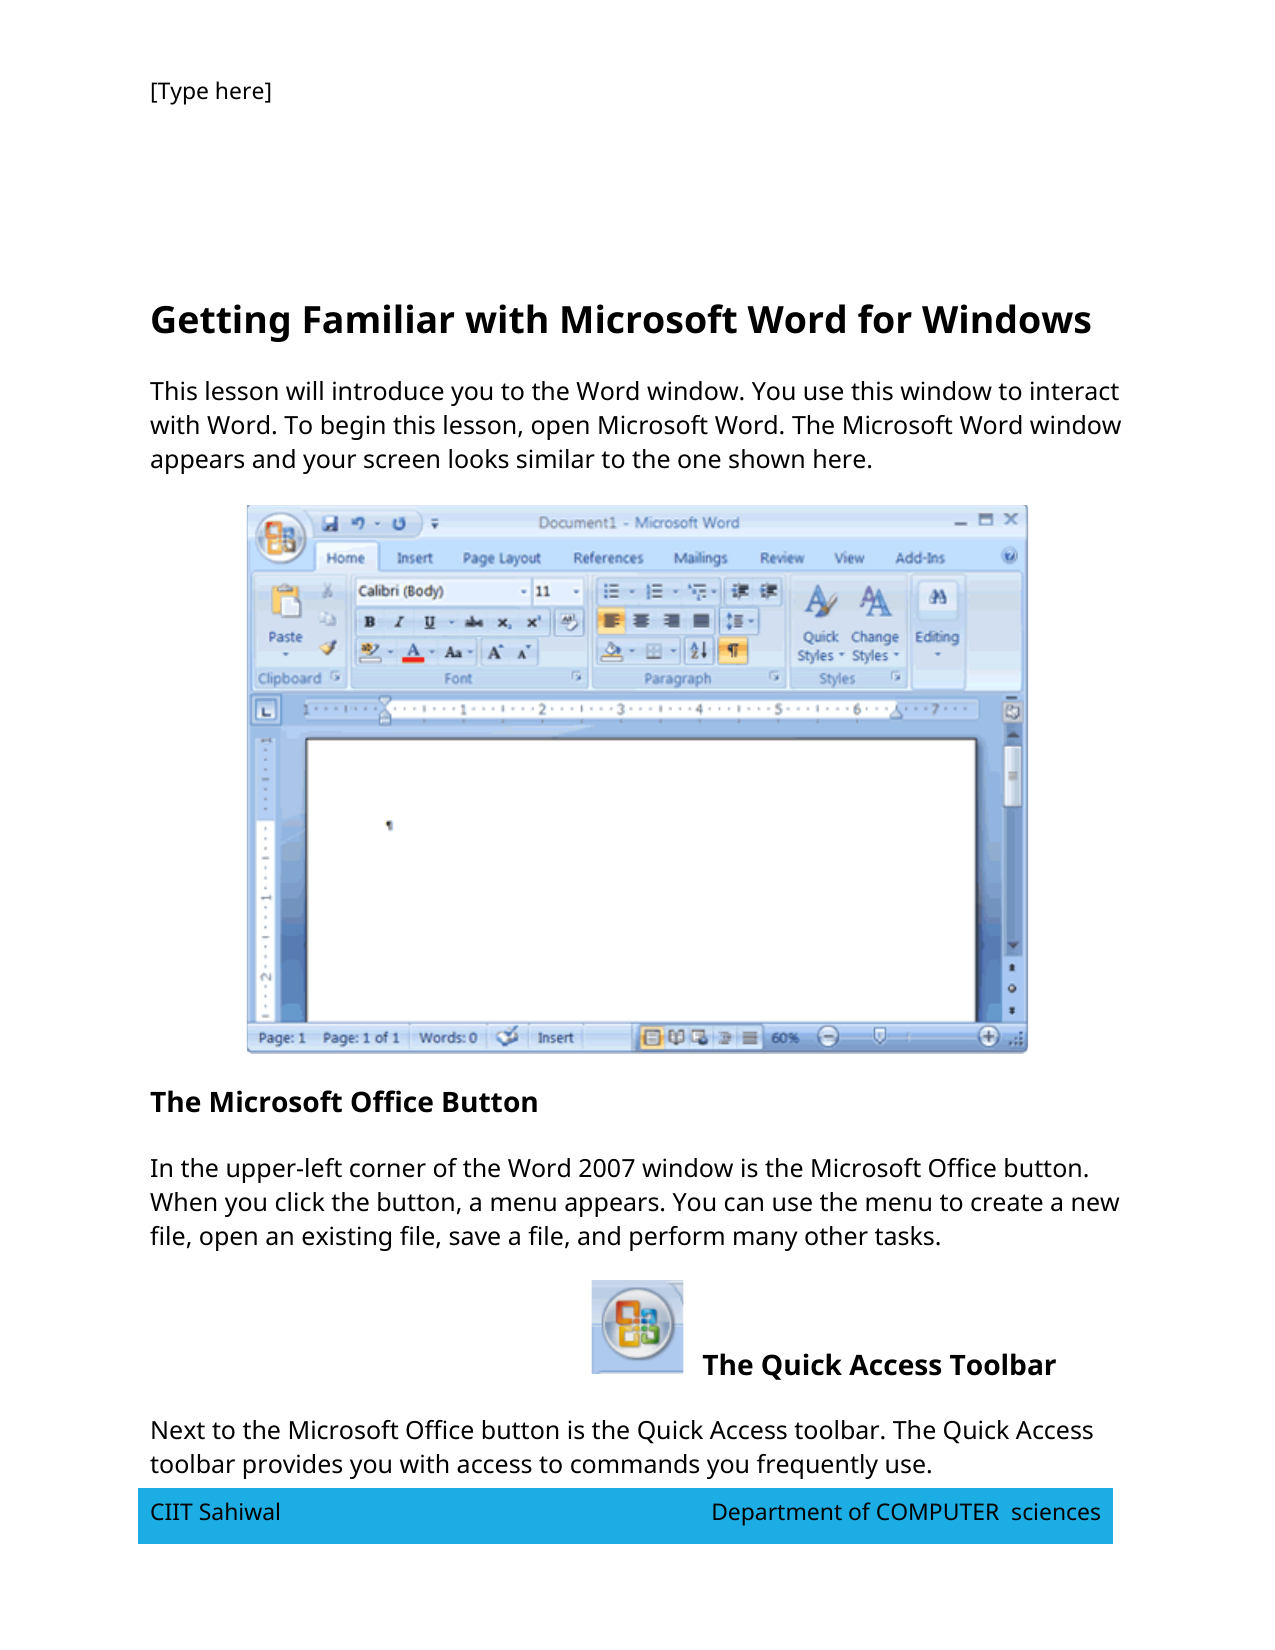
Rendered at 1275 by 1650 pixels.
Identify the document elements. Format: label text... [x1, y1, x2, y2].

text Next to the Microsoft Office button is the Quick Access toolbar. The Quick Access toolbar provides you with access to commands you frequently use. [150, 1412, 1125, 1480]
text In the upper-left corner of the Word 2007 window is the Microsoft Office button. When you click the button, a menu appears. You can use the menu to create a new file, open an existing file, save a file, and perform many other tasks. [150, 1150, 1125, 1252]
text This lesson will introduce you to the Word window. You use this window to interact with Word. To begin this lesson, open Microsoft Word. The Microsoft Word window appears and your screen looks similar to the one shown here. [150, 374, 1125, 476]
text The Quick Access Toolbar [150, 1345, 1125, 1383]
text The Microsoft Office Button [150, 1083, 1125, 1121]
picture [591, 1280, 684, 1374]
picture [246, 505, 1029, 1054]
text Getting Familiar with Microsoft Word for Windows [150, 293, 1125, 344]
